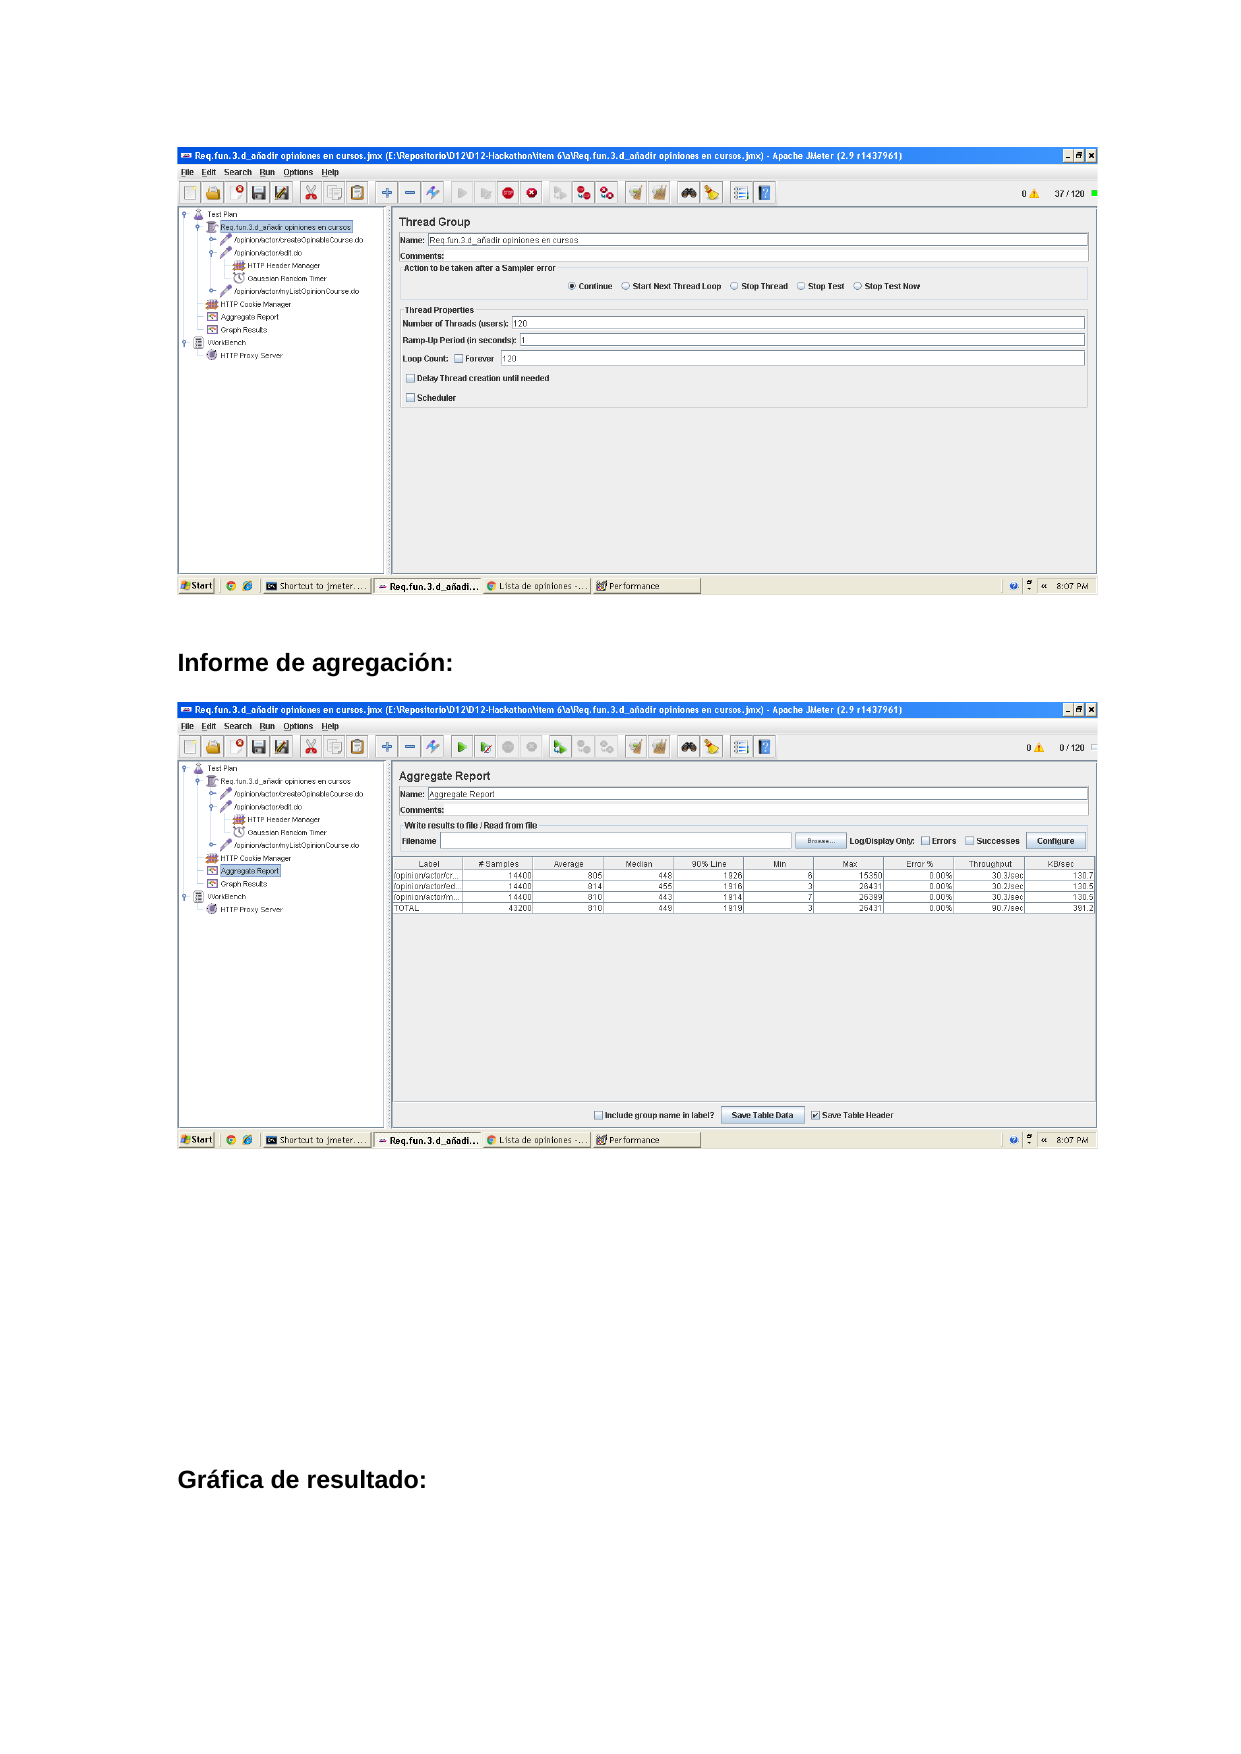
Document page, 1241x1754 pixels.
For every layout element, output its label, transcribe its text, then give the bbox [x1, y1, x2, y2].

picture [177, 702, 1098, 1149]
text Informe de agregación: [177, 619, 1063, 677]
text Gráfica de resultado: [177, 1465, 1063, 1494]
picture [177, 147, 1098, 595]
